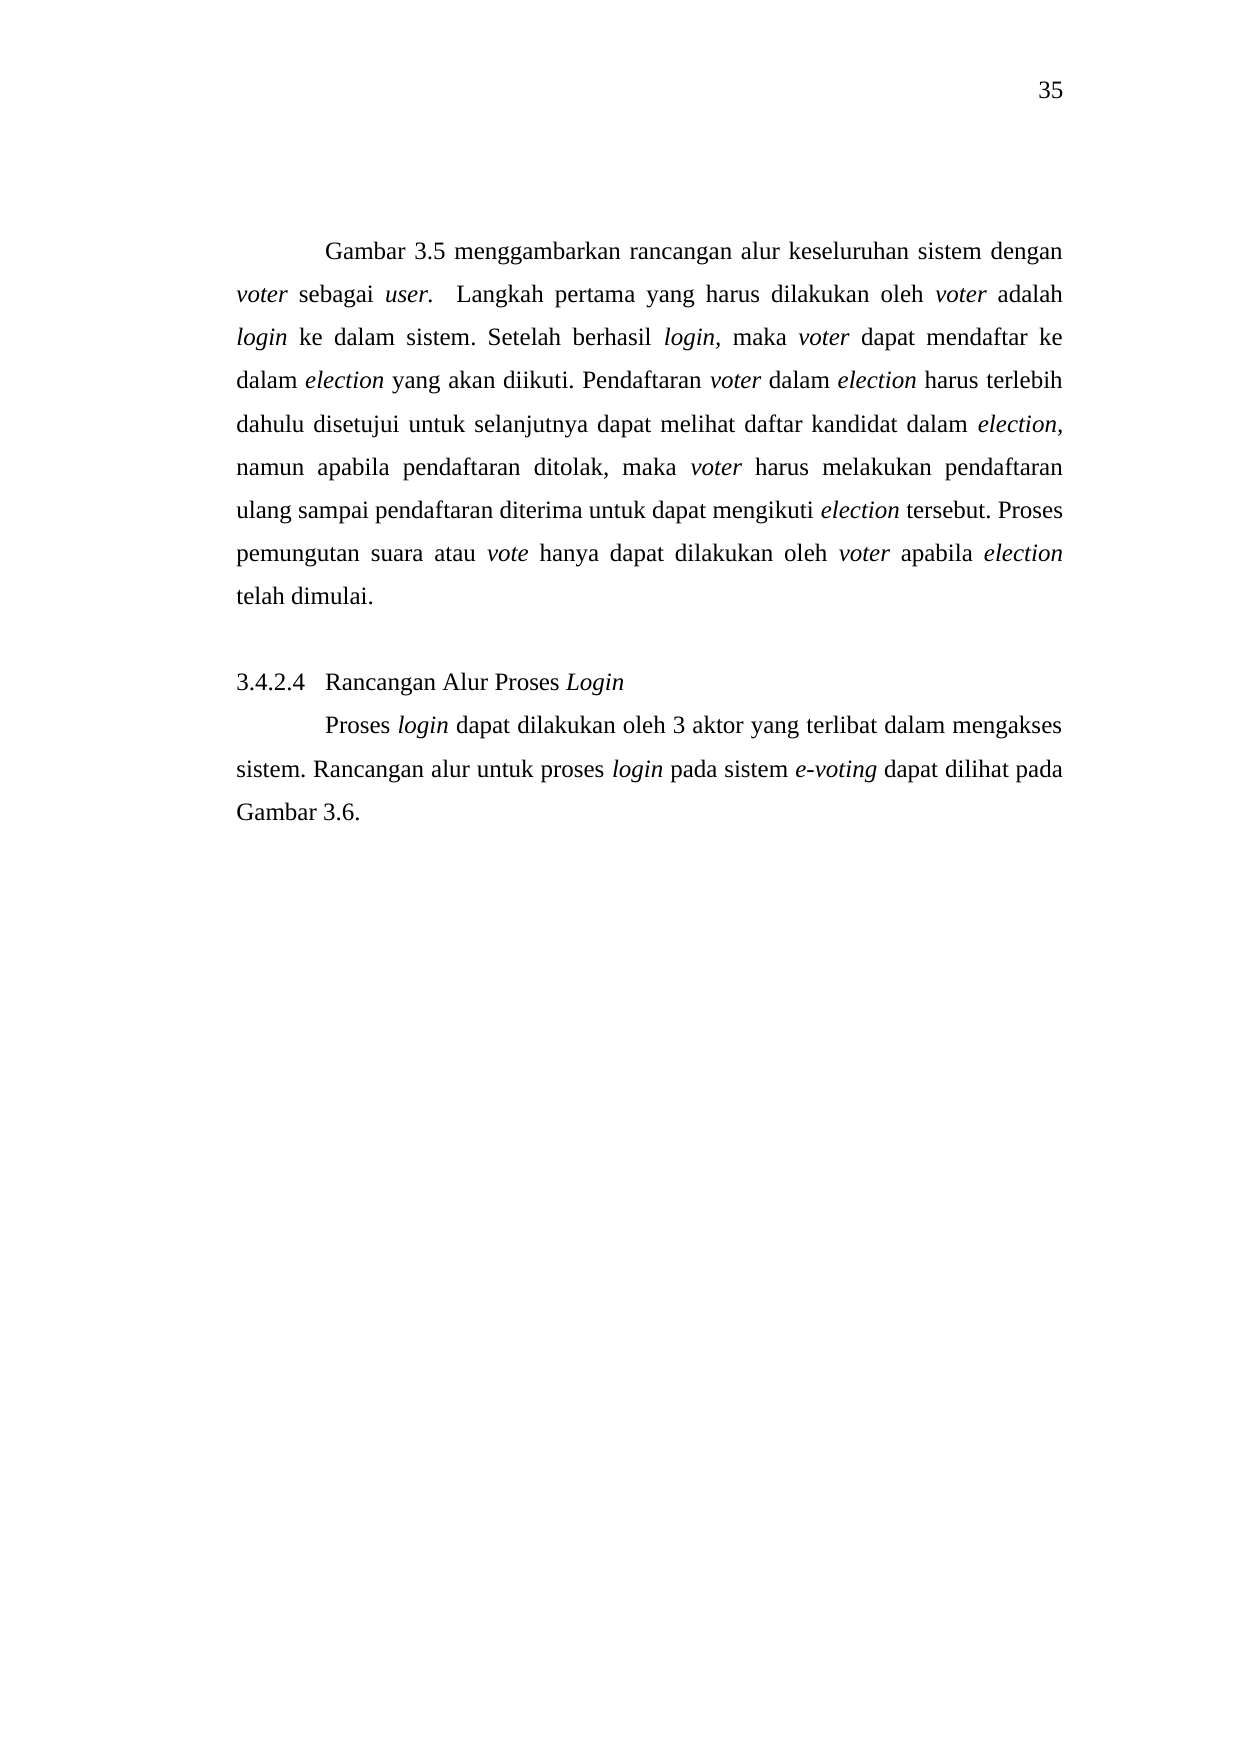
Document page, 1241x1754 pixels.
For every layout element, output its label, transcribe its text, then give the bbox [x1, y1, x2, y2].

list Rancangan Alur Proses Login [236, 667, 1063, 696]
text Gambar 3.5 menggambarkan rancangan alur keseluruhan sistem dengan voter sebagai user. Langkah pertama yang harus dilakukan oleh voter adalah login ke dalam sistem. Setelah berhasil login, maka voter dapat mendaftar ke dalam election yang akan diikuti. Pendaftaran voter dalam election harus terlebih dahulu disetujui untuk selanjutnya dapat melihat daftar kandidat dalam election, namun apabila pendaftaran ditolak, maka voter harus melakukan pendaftaran ulang sampai pendaftaran diterima untuk dapat mengikuti election tersebut. Proses pemungutan suara atau vote hanya dapat dilakukan oleh voter apabila election telah dimulai. [236, 236, 1063, 610]
text Proses login dapat dilakukan oleh 3 aktor yang terlibat dalam mengakses sistem. Rancangan alur untuk proses login pada sistem e-voting dapat dilihat pada Gambar 3.6. [236, 711, 1063, 826]
